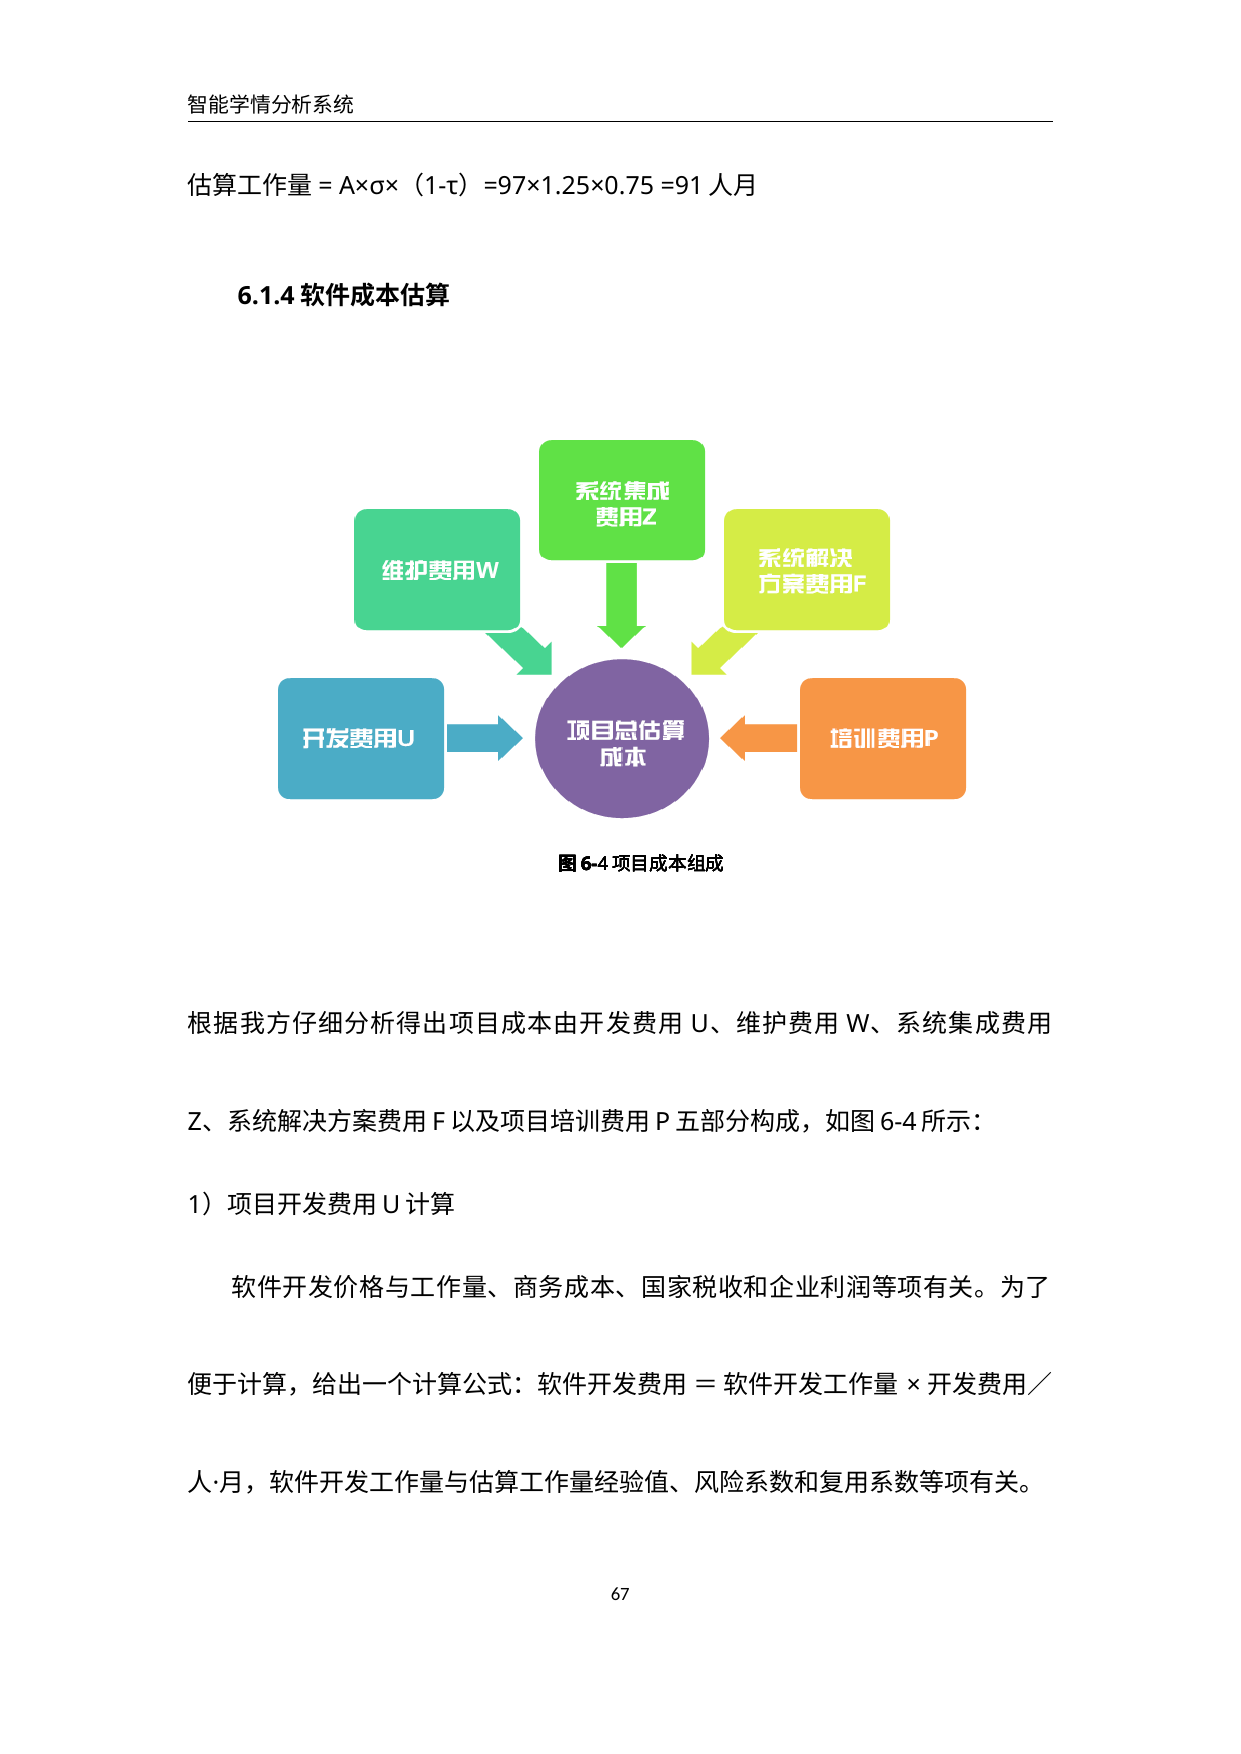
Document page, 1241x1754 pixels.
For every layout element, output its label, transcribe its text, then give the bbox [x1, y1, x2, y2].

picture [275, 418, 970, 838]
subtitle 6.1.4软件成本估算 [237, 261, 1053, 326]
text 软件开发价格与工作量、商务成本、国家税收和企业利润等项有关。为了便于计算，给出一个计算公式：软件开发费用 ＝ 软件开发工作量 × 开发费用／人·月，软件开发工作量与估算工作量经验值、风险系数和复用系数等项有关。 [187, 1253, 1053, 1513]
text 估算工作量 = A×σ×（1-τ）=97×1.25×0.75 =91人月 [187, 151, 1053, 216]
text 1）项目开发费用U计算 [187, 1170, 1053, 1235]
